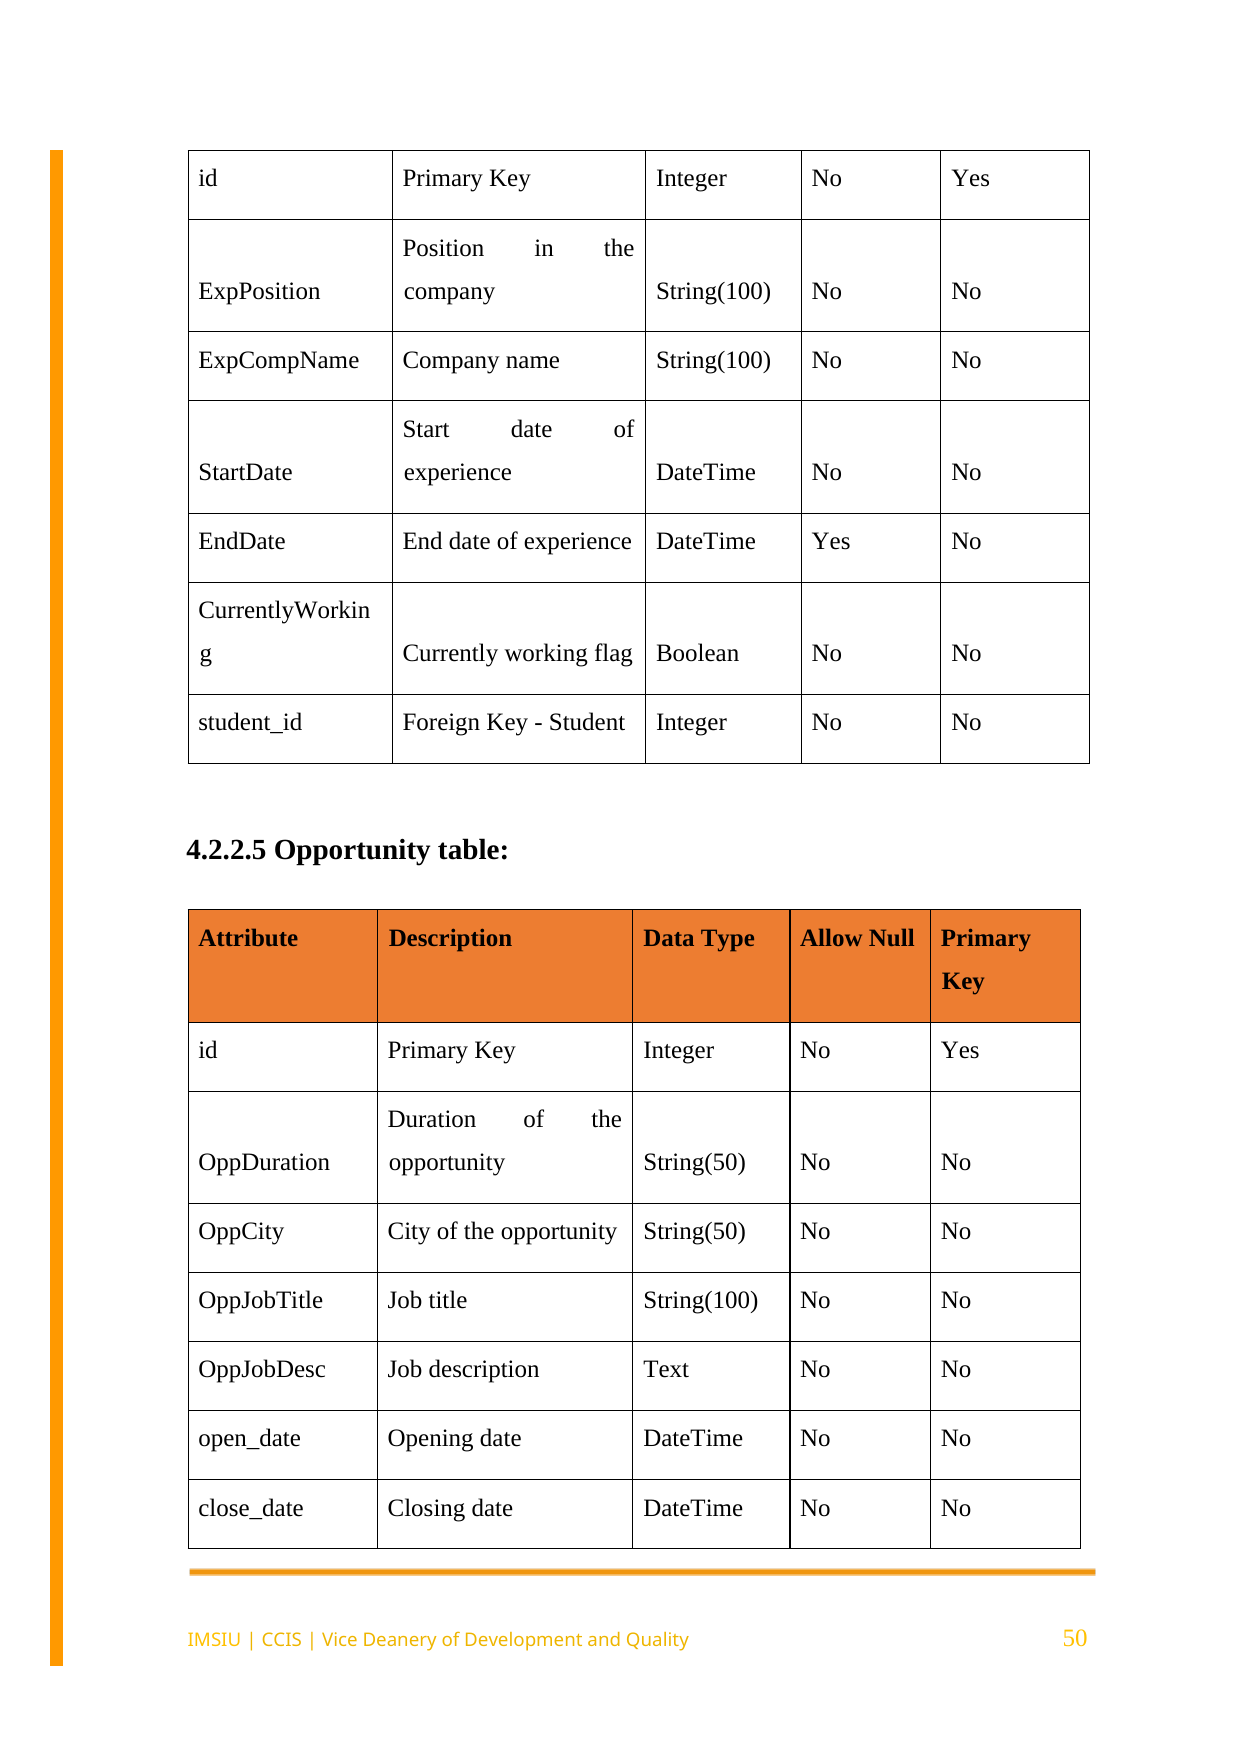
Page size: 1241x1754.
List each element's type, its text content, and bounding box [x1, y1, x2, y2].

table_cell ExpCompName [189, 332, 392, 400]
subtitle 4.2.2.5 Opportunity table: [186, 832, 1092, 866]
table_cell Primary Key [378, 1023, 632, 1091]
table_cell OppDuration [189, 1092, 377, 1203]
table_cell CurrentlyWorking [189, 583, 392, 694]
table_cell String(100) [646, 220, 801, 331]
table_cell No [941, 695, 1089, 763]
table_header Allow Null [791, 910, 930, 1022]
table_cell No [791, 1204, 930, 1272]
table_cell DateTime [646, 401, 801, 512]
table_cell String(100) [633, 1273, 789, 1341]
table_cell OppJobTitle [189, 1273, 377, 1341]
table_cell No [931, 1273, 1080, 1341]
table_cell No [791, 1023, 930, 1091]
table_cell No [931, 1411, 1080, 1479]
table_cell No [802, 695, 940, 763]
table_cell Closing date [378, 1480, 632, 1548]
table_cell DateTime [646, 514, 801, 582]
table_cell id [189, 151, 392, 219]
table_cell Integer [633, 1023, 789, 1091]
table_cell Foreign Key - Student [393, 695, 645, 763]
table_cell close_date [189, 1480, 377, 1548]
table_cell Job title [378, 1273, 632, 1341]
table_cell String(50) [633, 1092, 789, 1203]
table_cell Currently working flag [393, 583, 645, 694]
table_cell open_date [189, 1411, 377, 1479]
table_header Data Type [633, 910, 789, 1022]
table_header Description [378, 910, 632, 1022]
table_cell No [802, 220, 940, 331]
picture [187, 1567, 1100, 1576]
table_cell Position in the company [393, 220, 645, 331]
table_cell Yes [802, 514, 940, 582]
table_cell OppJobDesc [189, 1342, 377, 1410]
table_cell OppCity [189, 1204, 377, 1272]
table_cell StartDate [189, 401, 392, 512]
table_cell No [791, 1411, 930, 1479]
table_cell No [931, 1342, 1080, 1410]
table_cell DateTime [633, 1411, 789, 1479]
table_cell No [931, 1480, 1080, 1548]
table_cell Yes [931, 1023, 1080, 1091]
table_cell No [791, 1092, 930, 1203]
table_cell String(50) [633, 1204, 789, 1272]
table_cell id [189, 1023, 377, 1091]
table_cell End date of experience [393, 514, 645, 582]
table_cell No [791, 1342, 930, 1410]
table_header Primary Key [931, 910, 1080, 1022]
table_cell Duration of the opportunity [378, 1092, 632, 1203]
table_cell Job description [378, 1342, 632, 1410]
table_cell Yes [941, 151, 1089, 219]
table_cell DateTime [633, 1480, 789, 1548]
table_cell No [802, 332, 940, 400]
table_cell No [931, 1092, 1080, 1203]
table_cell No [802, 401, 940, 512]
table_cell String(100) [646, 332, 801, 400]
table_cell ExpPosition [189, 220, 392, 331]
table_cell Boolean [646, 583, 801, 694]
table_cell No [931, 1204, 1080, 1272]
table_cell Opening date [378, 1411, 632, 1479]
table_cell No [941, 583, 1089, 694]
table_header Attribute [189, 910, 377, 1022]
table_cell Integer [646, 695, 801, 763]
table_cell No [941, 220, 1089, 331]
table_cell No [941, 514, 1089, 582]
table_cell No [802, 583, 940, 694]
table_cell student_id [189, 695, 392, 763]
table_cell No [791, 1480, 930, 1548]
table_cell No [802, 151, 940, 219]
table_cell Integer [646, 151, 801, 219]
table_cell Start date of experience [393, 401, 645, 512]
table_cell Company name [393, 332, 645, 400]
table_cell EndDate [189, 514, 392, 582]
table_cell No [941, 332, 1089, 400]
table_cell City of the opportunity [378, 1204, 632, 1272]
table_cell No [791, 1273, 930, 1341]
table_cell Text [633, 1342, 789, 1410]
table_cell Primary Key [393, 151, 645, 219]
table_cell No [941, 401, 1089, 512]
